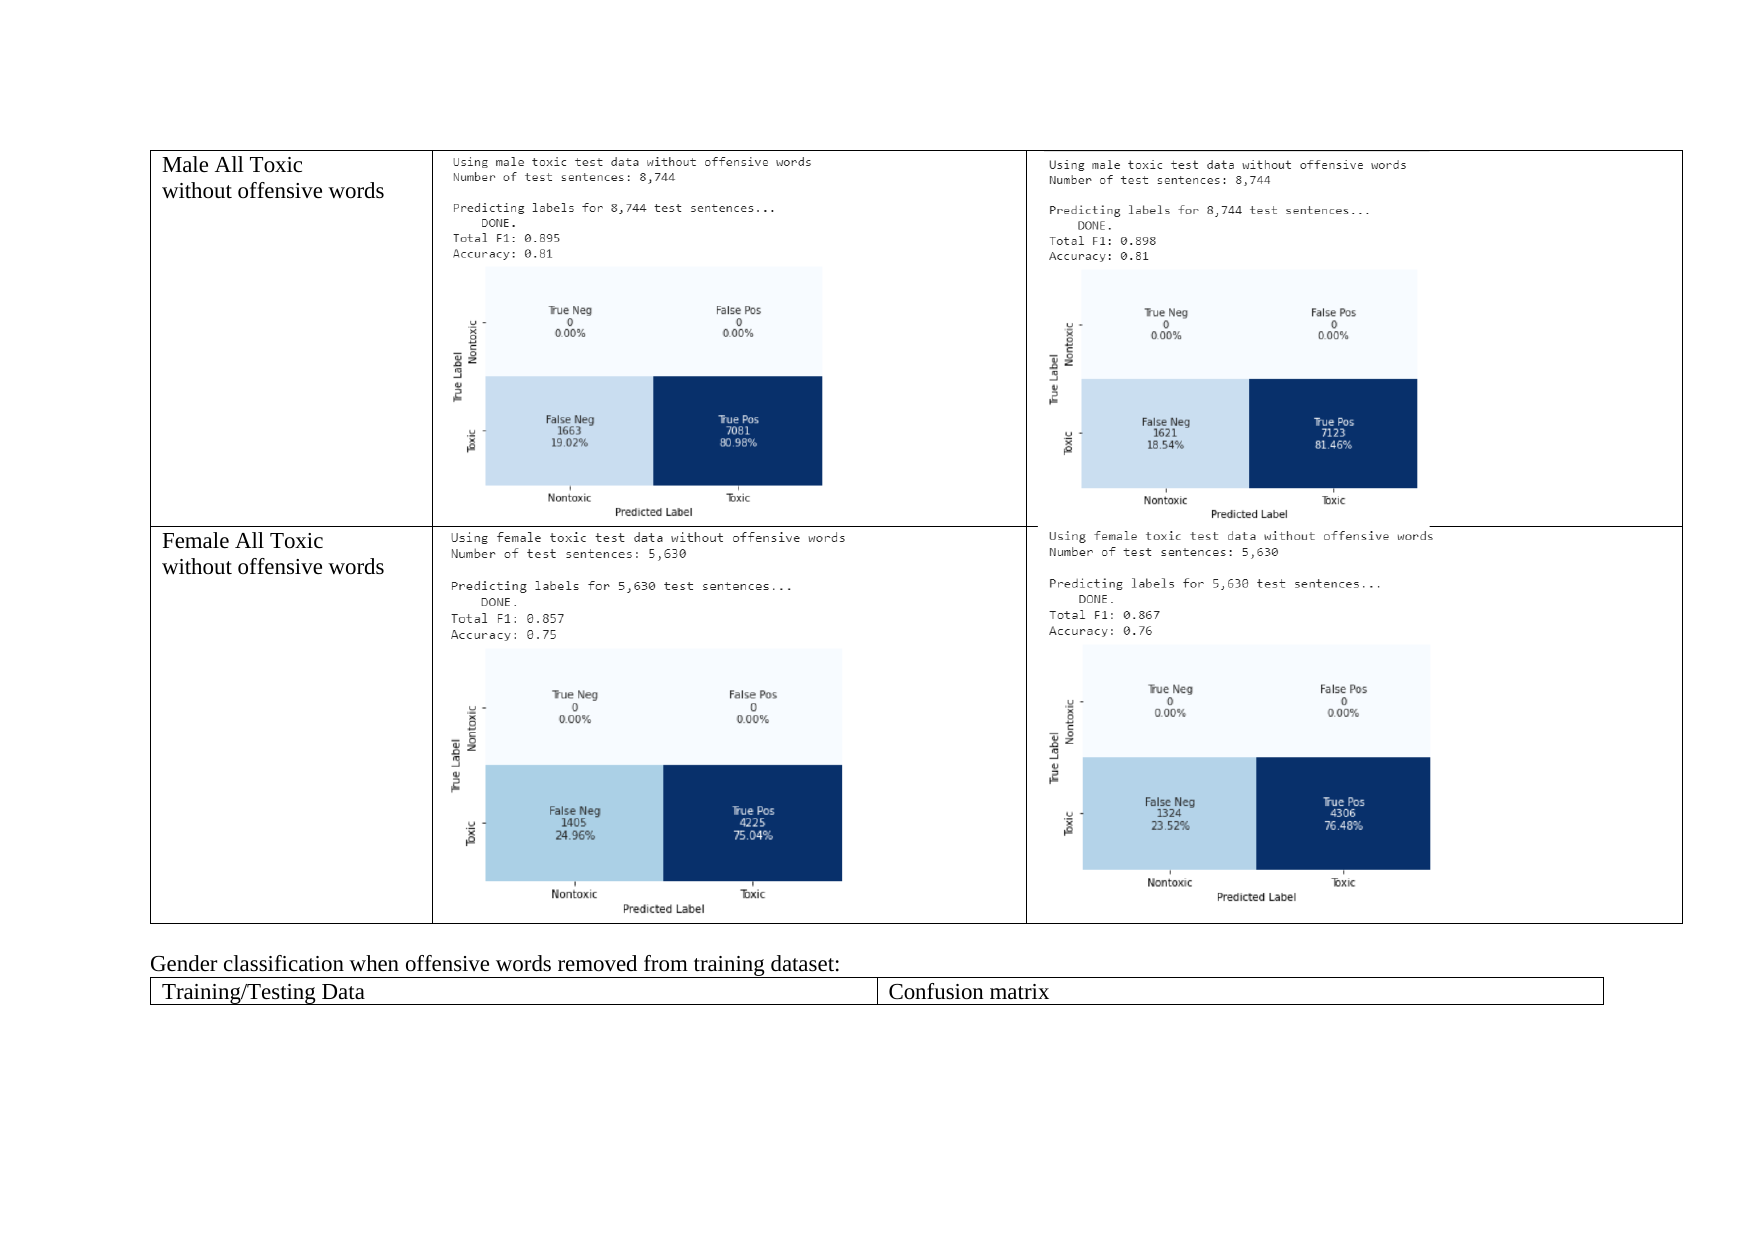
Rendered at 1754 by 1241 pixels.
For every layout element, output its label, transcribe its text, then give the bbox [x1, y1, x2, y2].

table_cell [830, 151, 1026, 526]
table_cell Female All Toxic without offensive words [151, 527, 432, 923]
table_cell Male All Toxic without offensive words [151, 151, 432, 526]
text Gender classification when offensive words removed from training dataset: [150, 950, 1604, 977]
table_cell [1027, 151, 1037, 526]
table_cell [433, 527, 443, 923]
picture [1037, 151, 1444, 913]
table_cell [1430, 151, 1682, 526]
picture [443, 527, 860, 923]
table_header Confusion matrix [878, 978, 1603, 1004]
picture [443, 151, 830, 526]
table_cell [860, 527, 1026, 923]
table_header Training/Testing Data [151, 978, 877, 1004]
table_cell [1027, 527, 1682, 923]
table_cell [433, 151, 443, 526]
